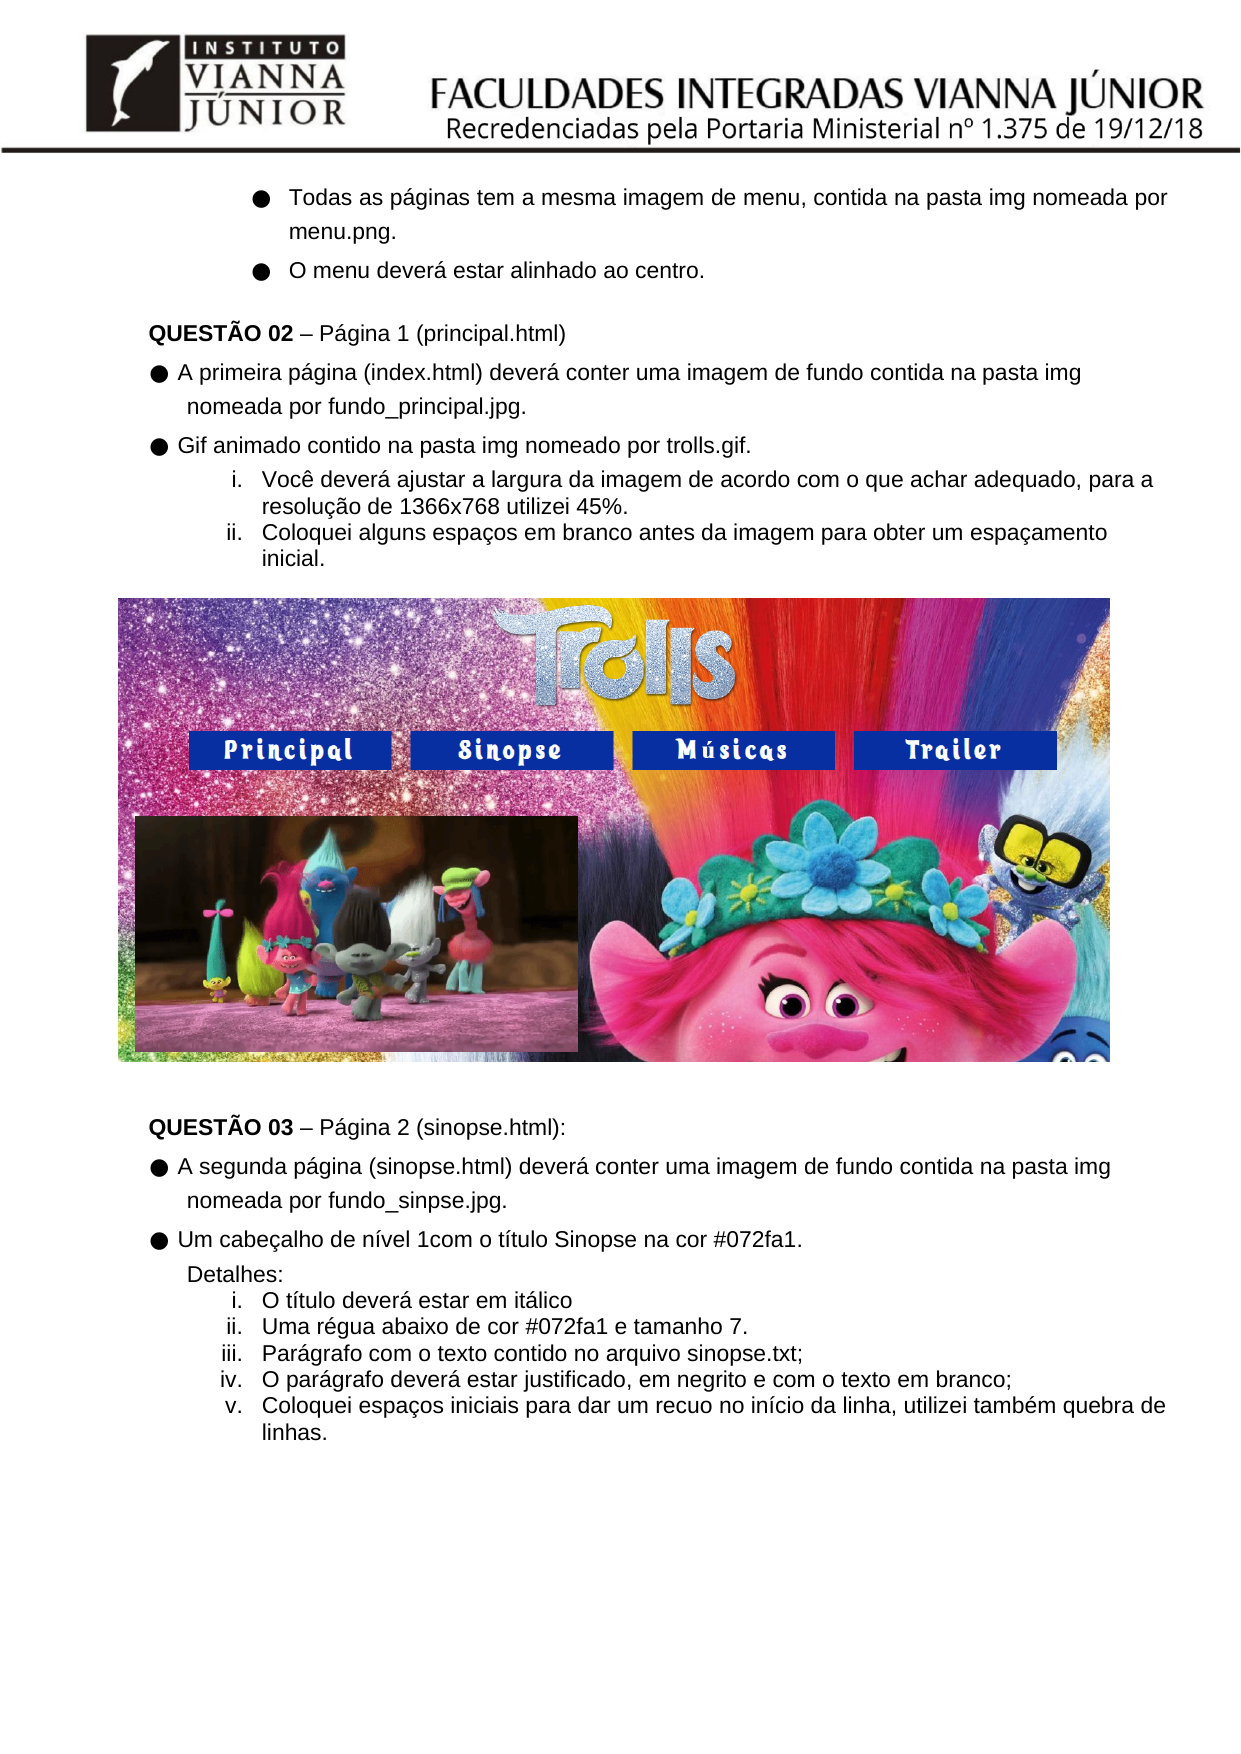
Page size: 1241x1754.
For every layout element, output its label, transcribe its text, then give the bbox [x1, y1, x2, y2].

list A segunda página (sinopse.html) deverá conter uma imagem de fundo contida na pasta img nomeada por fundo_sinpse.jpg. [149, 1140, 1169, 1213]
list O parágrafo deverá estar justificado, em negrito e com o texto em branco; [243, 1366, 1169, 1392]
list Uma régua abaixo de cor #072fa1 e tamanho 7. [243, 1313, 1169, 1339]
list A primeira página (index.html) deverá conter uma imagem de fundo contida na pasta img nomeada por fundo_principal.jpg. [149, 346, 1169, 419]
list Todas as páginas tem a mesma imagem de menu, contida na pasta img nomeada por menu.png. [251, 84, 1169, 245]
list Coloquei espaços iniciais para dar um recuo no início da linha, utilizei também quebra de linhas. [243, 1392, 1169, 1445]
text QUESTÃO 03 – Página 2 (sinopse.html): [148, 1114, 1169, 1140]
picture [0, 18, 1241, 153]
list Um cabeçalho de nível 1com o título Sinopse na cor #072fa1. [149, 1213, 1169, 1261]
list Coloquei alguns espaços em branco antes da imagem para obter um espaçamento inicial. [243, 519, 1169, 572]
list Você deverá ajustar a largura da imagem de acordo com o que achar adequado, para a resolução de 1366x768 utilizei 45%. [243, 466, 1169, 519]
text Detalhes: [187, 1261, 1169, 1287]
picture [118, 598, 1110, 1062]
list O menu deverá estar alinhado ao centro. [251, 245, 1169, 292]
list Parágrafo com o texto contido no arquivo sinopse.txt; [243, 1339, 1169, 1366]
list O título deverá estar em itálico [243, 1287, 1169, 1313]
list Gif animado contido na pasta img nomeado por trolls.gif. [149, 419, 1169, 466]
text QUESTÃO 02 – Página 1 (principal.html) [148, 320, 1169, 346]
